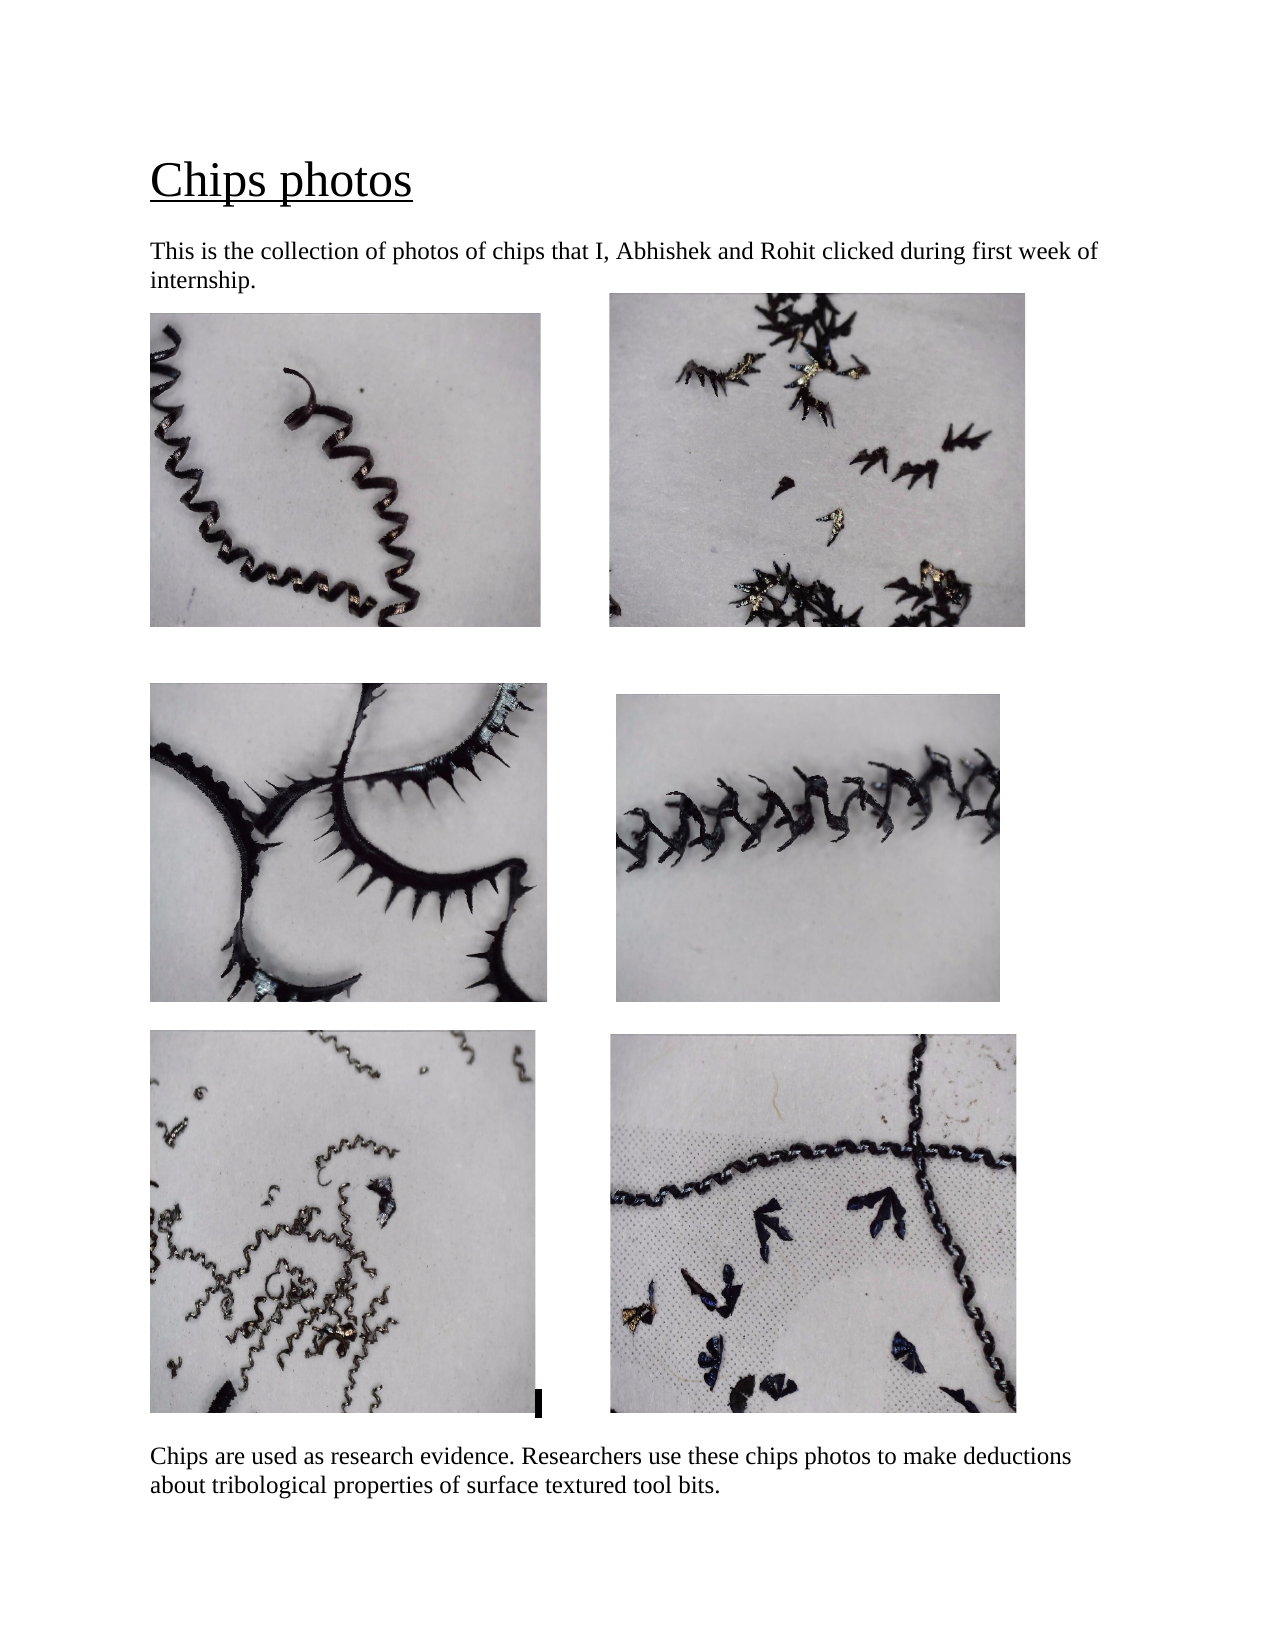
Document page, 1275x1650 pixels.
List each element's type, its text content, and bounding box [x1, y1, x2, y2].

picture [610, 1034, 1017, 1413]
text This is the collection of photos of chips that I, Abhishek and Rohit clicked during first week of internship. [150, 236, 1125, 294]
text Chips are used as research evidence. Researchers use these chips photos to make deductions about tribological properties of surface textured tool bits. [150, 1441, 1125, 1499]
picture [616, 694, 1000, 1002]
picture [150, 1030, 536, 1413]
picture [150, 683, 548, 1002]
picture [150, 313, 541, 627]
text Chips photos [150, 150, 1125, 207]
picture [609, 293, 1025, 627]
